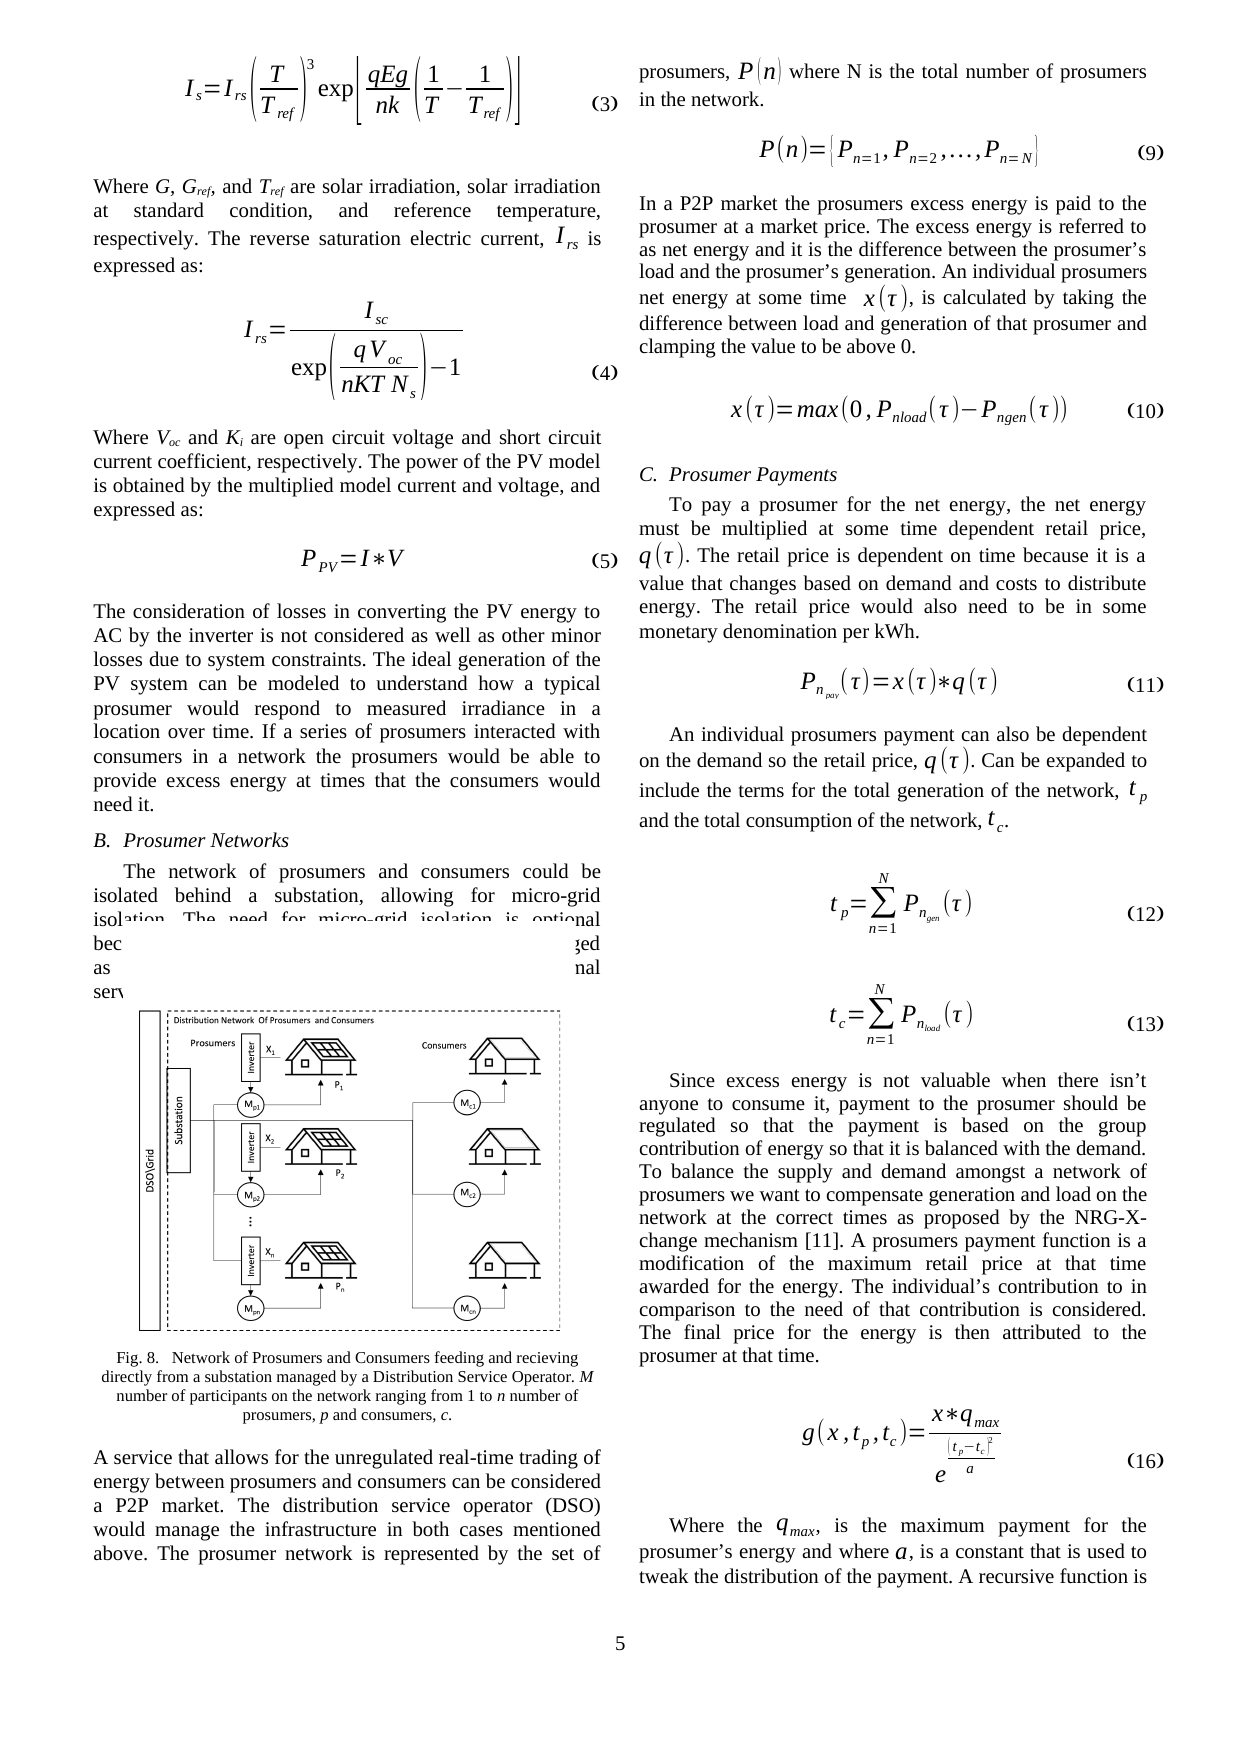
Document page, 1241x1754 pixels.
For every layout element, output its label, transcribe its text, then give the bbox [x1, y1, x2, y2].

subtitle Prosumer Networks [93, 828, 601, 852]
text 5 [93, 546, 601, 574]
text The network of prosumers and consumers could be isolated behind a substation, allowing for micro-grid isolation. The need for micro-grid isolation is optional because the network can still act as a virtual ledger managed as an unregulated service by the utility during normal service operation. [93, 858, 601, 1003]
text 3 [358, 56, 518, 125]
text Where Voc and Ki are open circuit voltage and short circuit current coefficient, respectively. The power of the PV model is obtained by the multiplied model current and voltage, and expressed as: [93, 425, 601, 521]
text  [639, 873, 1147, 933]
text 4 [93, 302, 601, 400]
text  [639, 1404, 1147, 1484]
text An individual prosumers payment can also be dependent on the demand so the retail price, . Can be expanded to include the terms for the total generation of the network, and the total consumption of the network, . [639, 723, 1147, 835]
picture [138, 1010, 561, 1331]
text  [639, 983, 1147, 1044]
text Where G, Gref, and Tref are solar irradiation, solar irradiation at standard condition, and reference temperature, respectively. The reverse saturation electric current, is expressed as: [93, 174, 601, 277]
subtitle Prosumer Payments [639, 462, 1147, 486]
text  [639, 668, 1147, 698]
text A service that allows for the unregulated real-time trading of energy between prosumers and consumers can be considered a P2P market. The distribution service operator (DSO) would manage the infrastructure in both cases mentioned above. The prosumer network is represented by the set of prosumers, where N is the total number of prosumers in the network. [93, 1445, 601, 1565]
text To pay a prosumer for the net energy, the net energy must be multiplied at some time dependent retail price, . The retail price is dependent on time because it is a value that changes based on demand and costs to distribute energy. The retail price would also need to be in some monetary denomination per kWh. [639, 492, 1147, 643]
text Network of Prosumers and Consumers feeding and recieving directly from a substation managed by a Distribution Service Operator. M number of participants on the network ranging from 1 to n number of prosumers, p and consumers, c. [93, 1347, 601, 1424]
text In a P2P market the prosumers excess energy is paid to the prosumer at a market price. The excess energy is referred to as net energy and it is the difference between the prosumer’s load and the prosumer’s generation. An individual prosumers net energy at some time , is calculated by taking the difference between load and generation of that prosumer and clamping the value to be above 0. [639, 192, 1147, 358]
text A service that allows for the unregulated real-time trading of energy between prosumers and consumers can be considered a P2P market. The distribution service operator (DSO) would manage the infrastructure in both cases mentioned above. The prosumer network is represented by the set of prosumers, where N is the total number of prosumers in the network. [639, 56, 1147, 111]
text Since excess energy is not valuable when there isn’t anyone to consume it, payment to the prosumer should be regulated so that the payment is based on the group contribution of energy so that it is balanced with the demand. To balance the supply and demand amongst a network of prosumers we want to compensate generation and load on the network at the correct times as proposed by the NRG-X-change mechanism . A prosumers payment function is a modification of the maximum retail price at that time awarded for the energy. The individual’s contribution to in comparison to the need of that contribution is considered. The final price for the energy is then attributed to the prosumer at that time. [639, 1069, 1147, 1367]
text 3 [519, 56, 601, 125]
text  [639, 136, 1147, 167]
text  [639, 396, 1147, 424]
text 3 [93, 56, 357, 125]
text The consideration of losses in converting the PV energy to AC by the inverter is not considered as well as other minor losses due to system constraints. The ideal generation of the PV system can be modeled to understand how a typical prosumer would respond to measured irradiance in a location over time. If a series of prosumers interacted with consumers in a network the prosumers would be able to provide excess energy at times that the consumers would need it. [93, 599, 601, 816]
